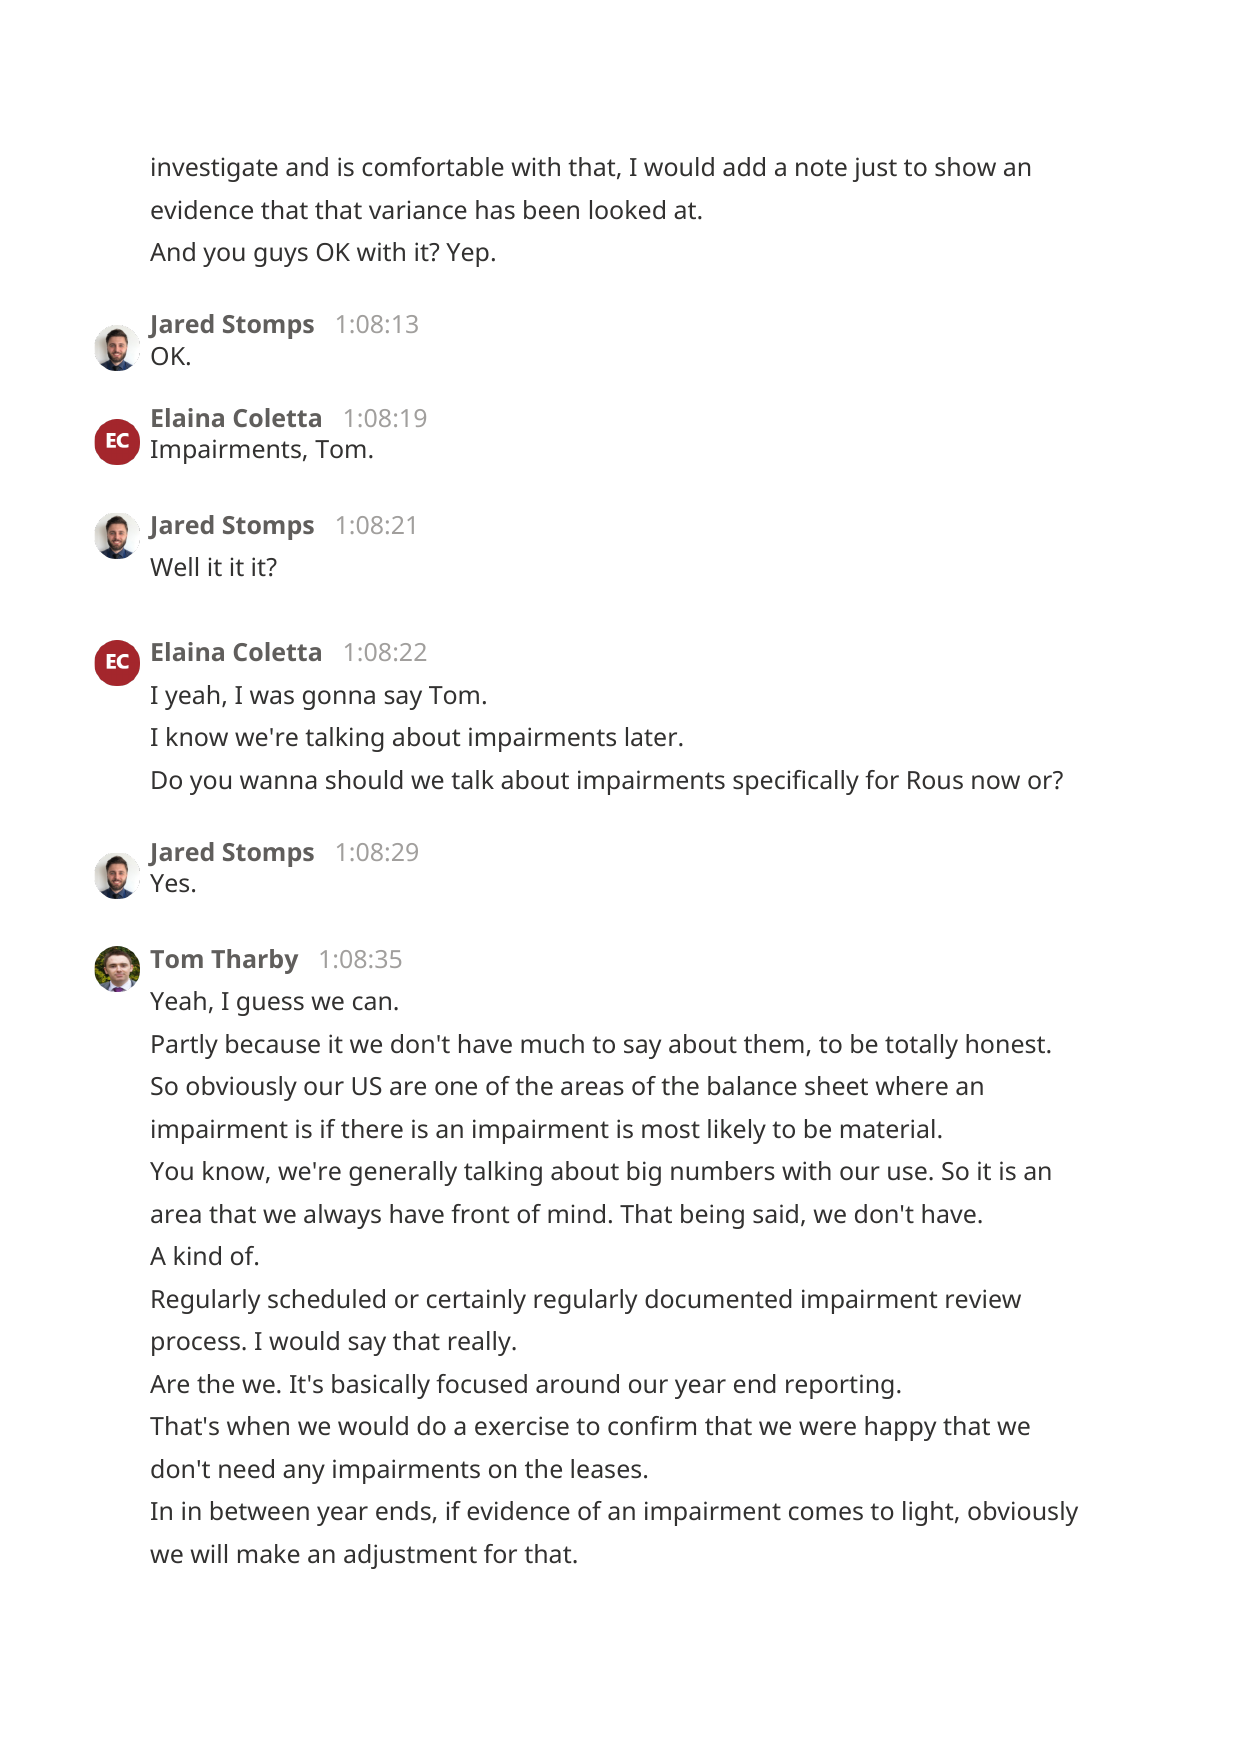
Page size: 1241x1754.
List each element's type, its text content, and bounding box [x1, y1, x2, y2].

picture [94, 640, 140, 686]
picture [94, 325, 140, 371]
text Elaina Coletta 1:08:22 I yeah, I was gonna say Tom. I know we're talking about impairments later. Do you wanna should we talk about impairments specifically for Rous now or? [150, 592, 1090, 797]
text Tom Tharby 1:08:35 Yeah, I guess we can. Partly because it we don't have much to say about them, to be totally honest. So obviously our US are one of the areas of the balance sheet where an impairment is if there is an impairment is most likely to be material. You know, we're generally talking about big numbers with our use. So it is an area that we always have front of mind. That being said, we don't have. A kind of. Regularly scheduled or certainly regularly documented impairment review process. I would say that really. Are the we. It's basically focused around our year end reporting. That's when we would do a exercise to confirm that we were happy that we don't need any impairments on the leases. In in between year ends, if evidence of an impairment comes to light, obviously we will make an adjustment for that. [150, 899, 1090, 1570]
text Jared Stomps 1:08:21 Well it it it? [150, 465, 1090, 584]
text Jared Stomps 1:08:13 OK. [150, 277, 1090, 371]
picture [94, 419, 140, 465]
picture [94, 946, 140, 992]
text Elaina Coletta 1:08:19 Impairments, Tom. [150, 371, 1090, 465]
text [150, 150, 1090, 269]
picture [94, 513, 140, 559]
text Jared Stomps 1:08:29 Yes. [150, 805, 1090, 899]
picture [94, 853, 140, 899]
